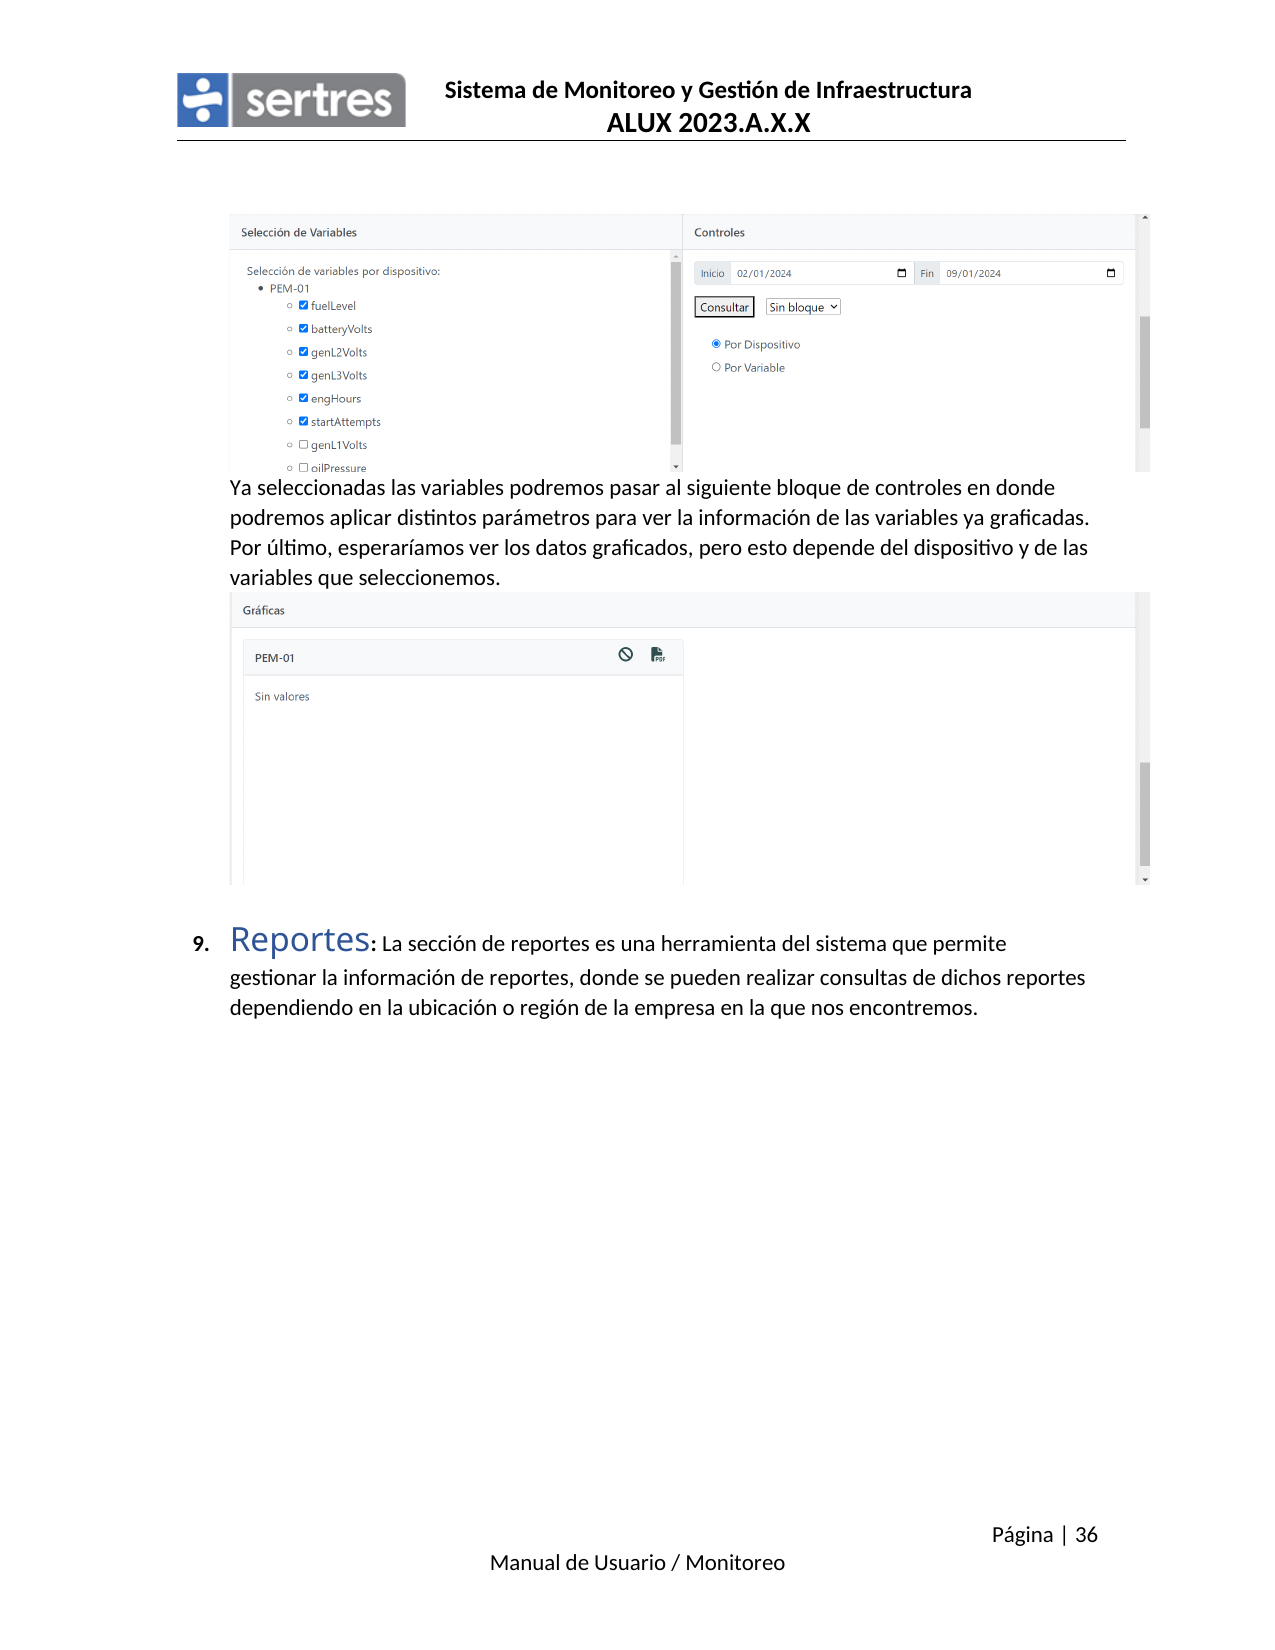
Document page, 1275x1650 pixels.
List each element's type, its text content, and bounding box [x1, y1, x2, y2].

picture [177, 73, 406, 127]
list Por último, esperaríamos ver los datos graficados, pero esto depende del dispositivo y de las variables que seleccionemos. [229, 533, 1098, 591]
picture [229, 592, 1150, 885]
list Reportes: La sección de reportes es una herramienta del sistema que permite gestionar la información de reportes, donde se pueden realizar consultas de dichos reportes dependiendo en la ubicación o región de la empresa en la que nos encontremos. [192, 916, 1098, 1021]
picture [229, 214, 1150, 472]
list Ya seleccionadas las variables podremos pasar al siguiente bloque de controles en donde podremos aplicar distintos parámetros para ver la información de las variables ya graficadas. [229, 473, 1098, 531]
